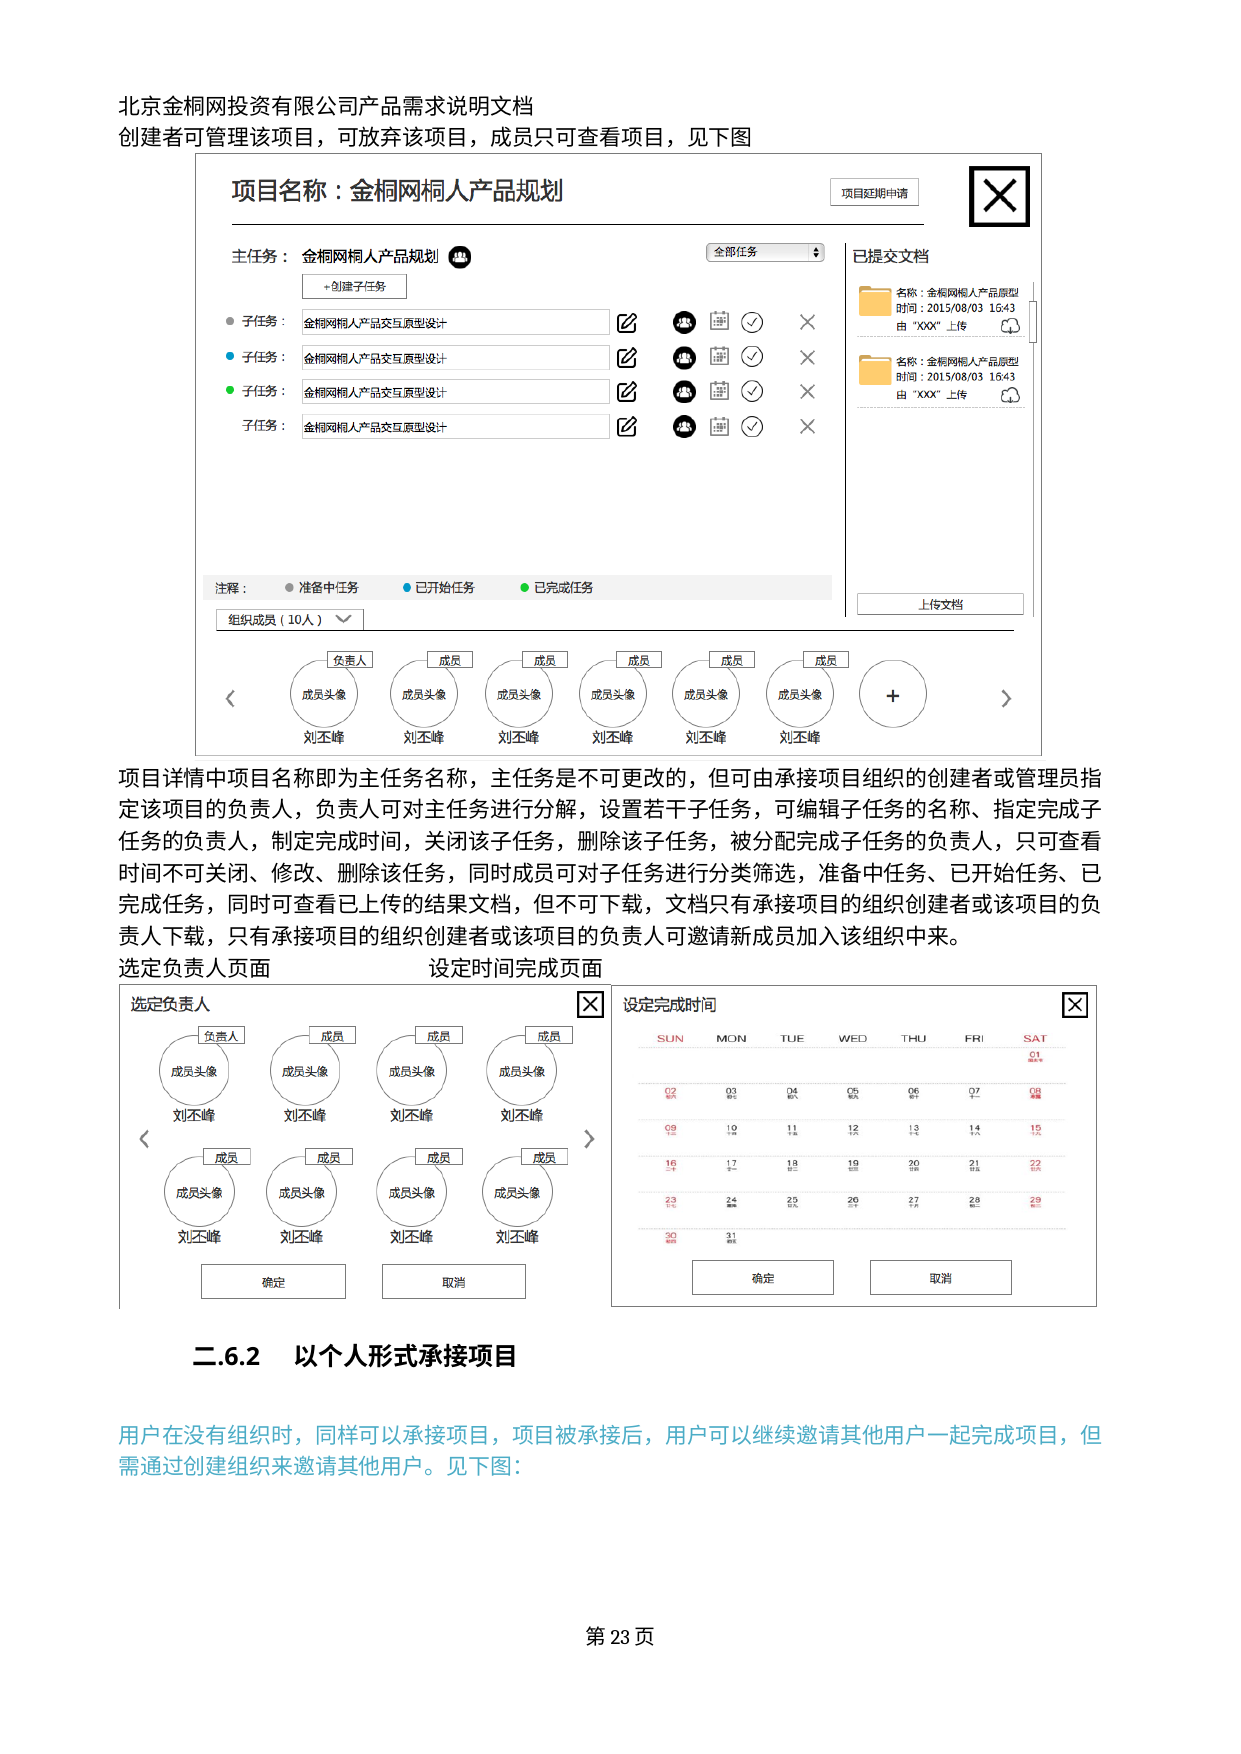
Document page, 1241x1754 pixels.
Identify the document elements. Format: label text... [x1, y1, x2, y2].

text 以个人形式承接项目 [192, 1336, 1122, 1372]
picture [118, 982, 1100, 1309]
text 用户在没有组织时，同样可以承接项目，项目被承接后，用户可以继续邀请其他用户一起完成项目，但需通过创建组织来邀请其他用户。见下图： [118, 1418, 1122, 1481]
text 选定负责人页面 设定时间完成页面 [118, 951, 1122, 982]
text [118, 120, 1122, 152]
text 项目详情中项目名称即为主任务名称，主任务是不可更改的，但可由承接项目组织的创建者或管理员指定该项目的负责人，负责人可对主任务进行分解，设置若干子任务，可编辑子任务的名称、指定完成子任务的负责人，制定完成时间，关闭该子任务，删除该子任务，被分配完成子任务的负责人，只可查看时间不可关闭、修改、删除该任务，同时成员可对子任务进行分类筛选，准备中任务、已开始任务、已完成任务，同时可查看已上传的结果文档，但不可下载，文档只有承接项目的组织创建者或该项目的负责人下载，只有承接项目的组织创建者或该项目的负责人可邀请新成员加入该组织中来。 [118, 761, 1122, 951]
picture [194, 152, 1046, 761]
